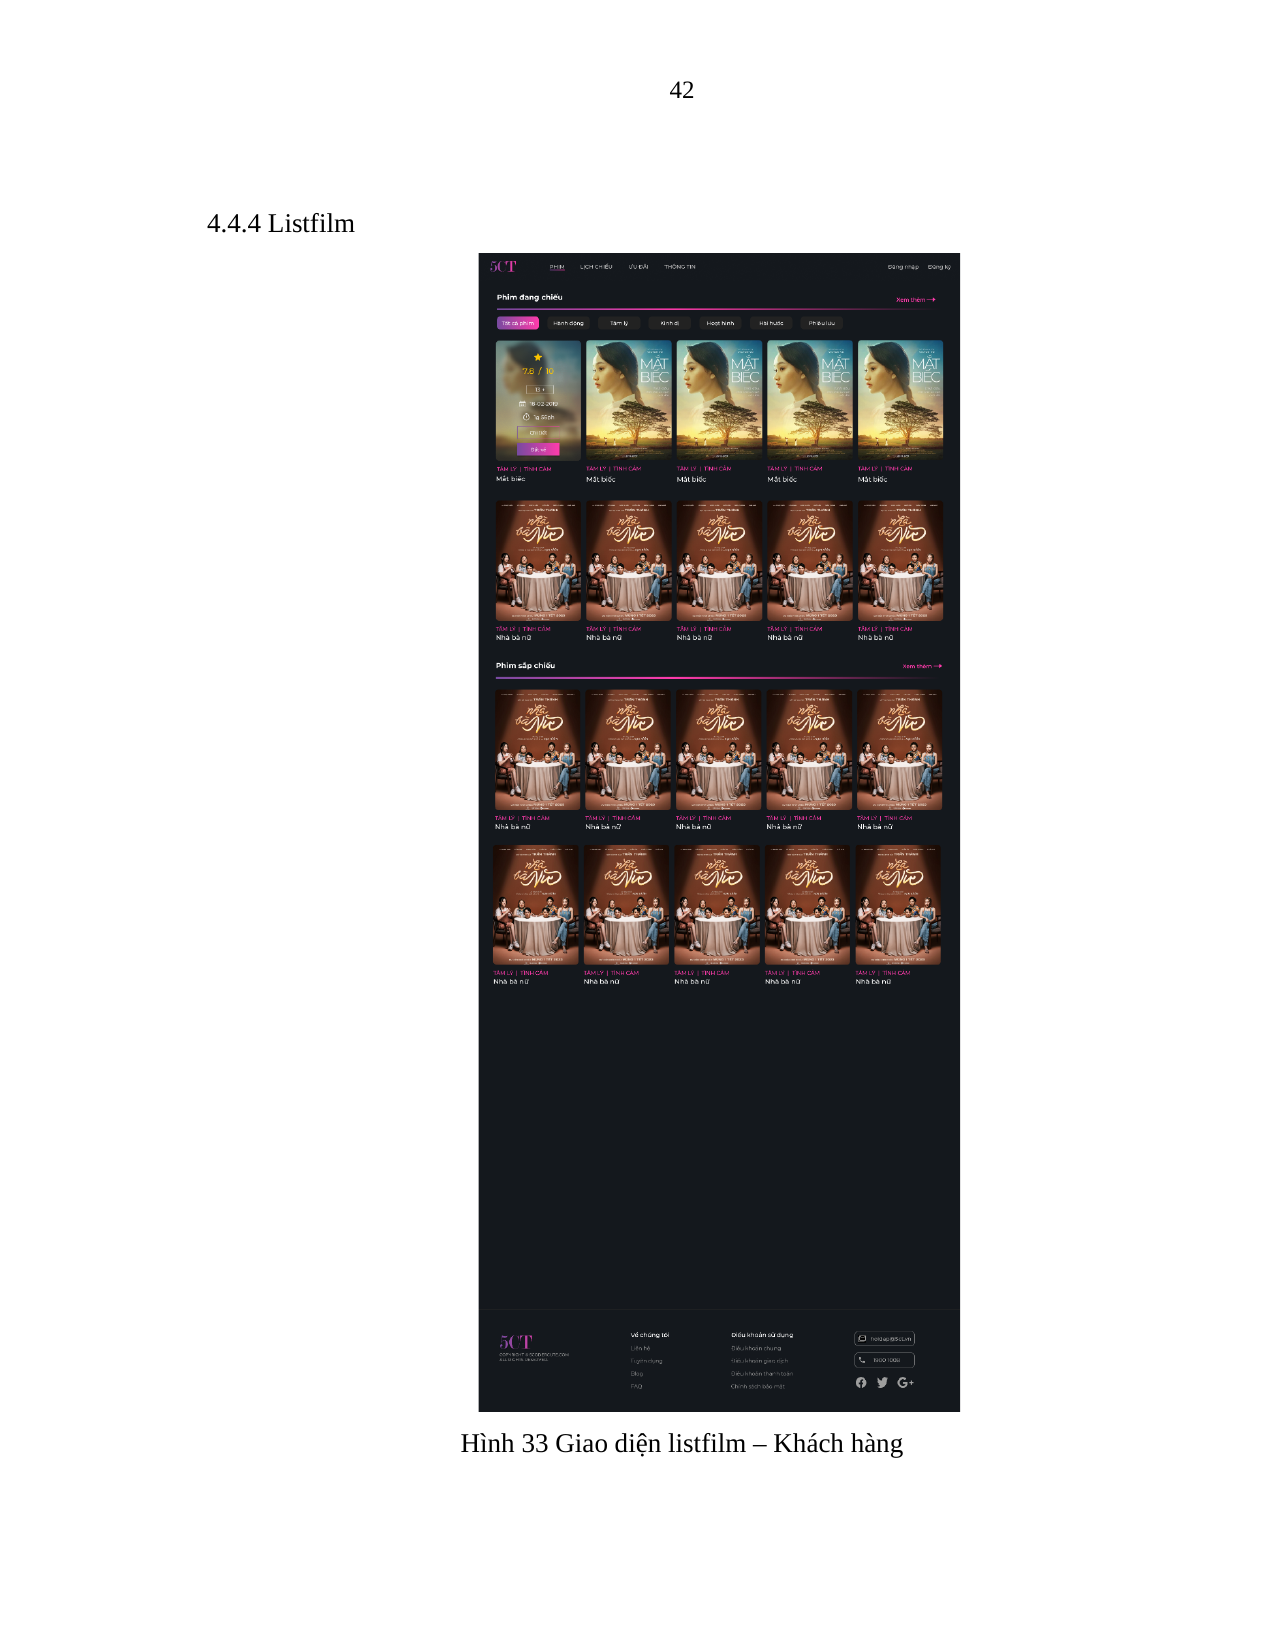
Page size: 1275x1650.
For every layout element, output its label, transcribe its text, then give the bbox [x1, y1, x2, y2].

text 4.4.4 Listfilm [207, 207, 1157, 238]
text Hình 33 Giao diện listfilm – Khách hàng [207, 1427, 1157, 1458]
picture [478, 253, 961, 1412]
